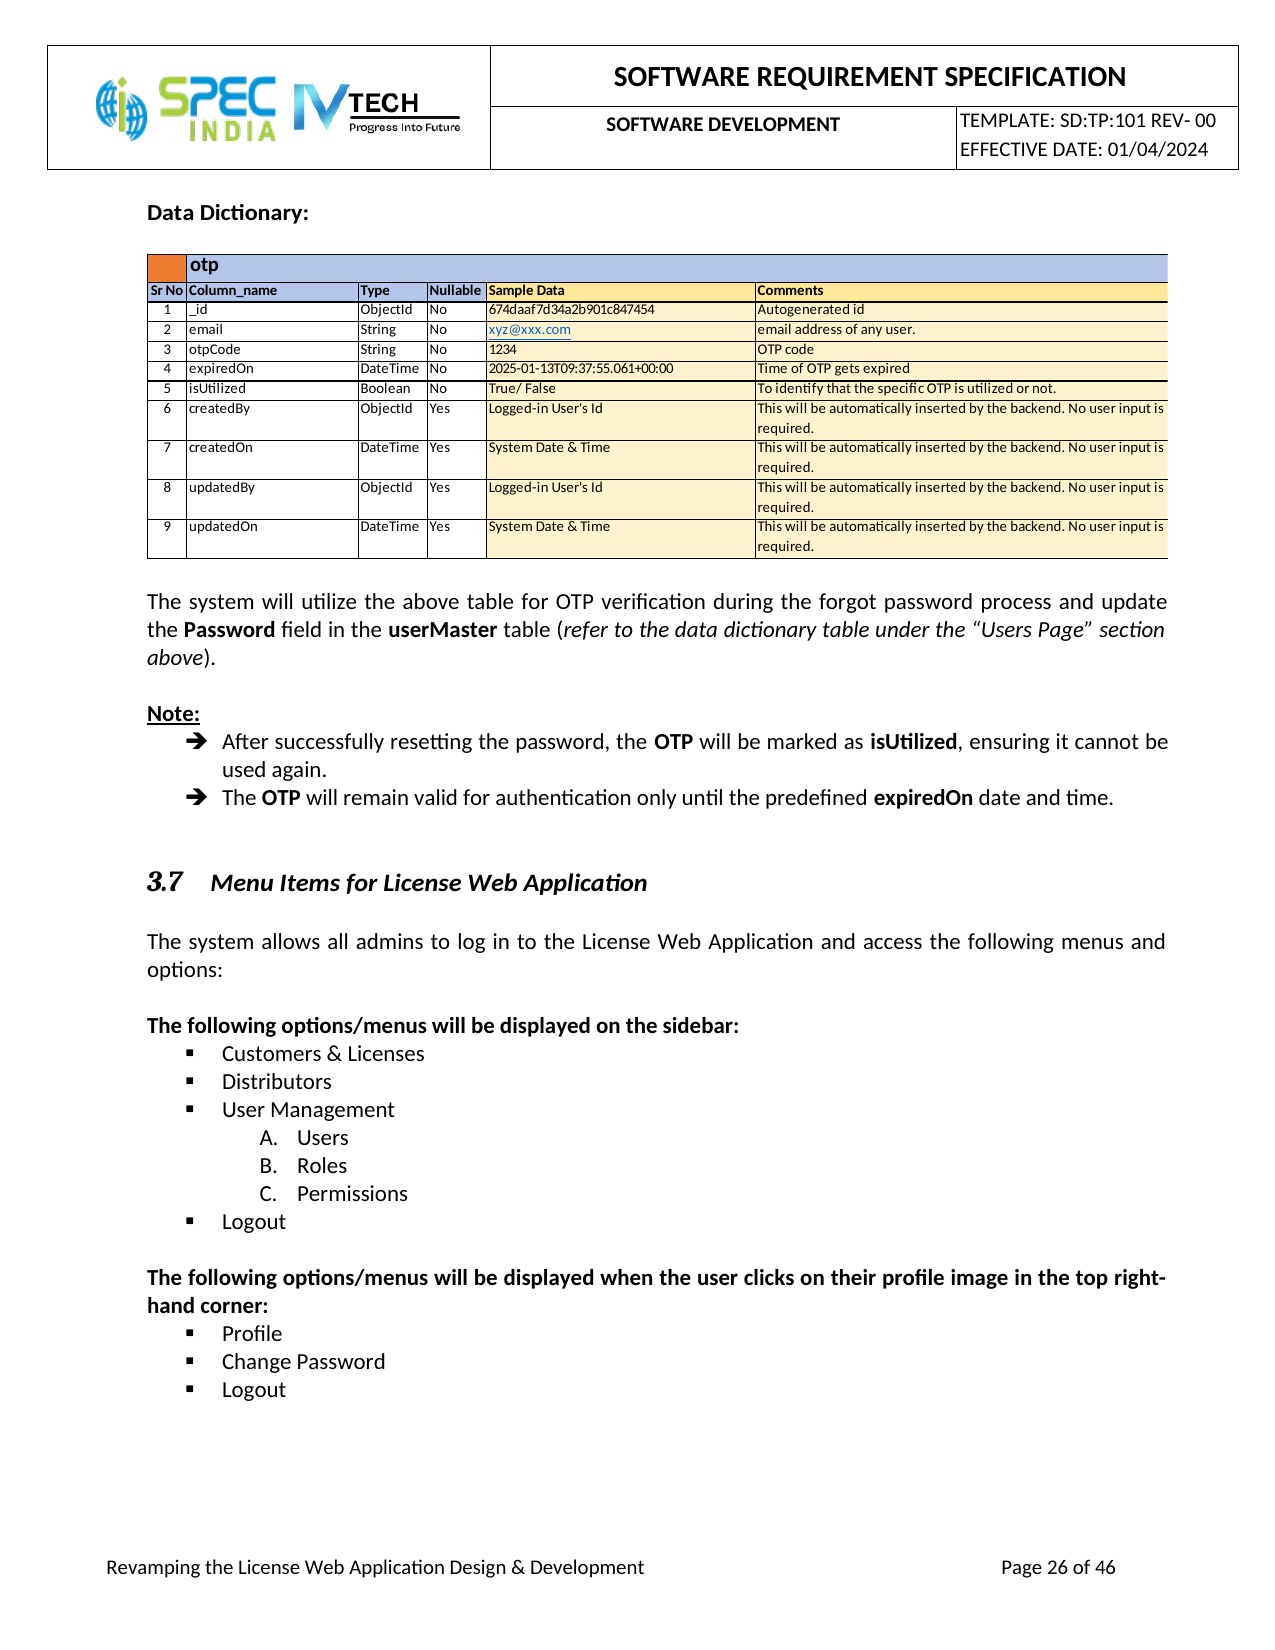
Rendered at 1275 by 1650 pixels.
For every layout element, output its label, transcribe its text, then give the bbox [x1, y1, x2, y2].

text The following options/menus will be displayed on the sidebar: [147, 1011, 1169, 1039]
list Profile [184, 1319, 1169, 1347]
text The following options/menus will be displayed when the user clicks on their profile image in the top right-hand corner: [147, 1263, 1169, 1319]
list Change Password [184, 1347, 1169, 1375]
text Note: [147, 699, 1169, 727]
list Distributors [184, 1067, 1169, 1095]
list After successfully resetting the password, the OTP will be marked as isUtilized, ensuring it cannot be used again. [184, 727, 1169, 783]
text The system will utilize the above table for OTP verification during the forgot password process and update the Password field in the userMaster table (refer to the data dictionary table under the “Users Page” section above). [147, 587, 1169, 671]
list Roles [259, 1151, 1169, 1179]
list Logout [184, 1375, 1169, 1403]
list The OTP will remain valid for authentication only until the predefined expiredOn date and time. [184, 783, 1169, 811]
list Customers & Licenses [184, 1039, 1169, 1067]
picture [283, 72, 473, 143]
list User Management [184, 1095, 1169, 1123]
list Logout [184, 1207, 1169, 1235]
list Permissions [259, 1179, 1169, 1207]
picture [96, 75, 277, 143]
picture [100, 91, 106, 104]
text The system allows all admins to log in to the License Web Application and access the following menus and options: [147, 927, 1169, 983]
list Users [259, 1123, 1169, 1151]
text Data Dictionary: [147, 198, 1169, 226]
subtitle Menu Items for License Web Application [147, 866, 1169, 899]
picture [107, 90, 112, 101]
